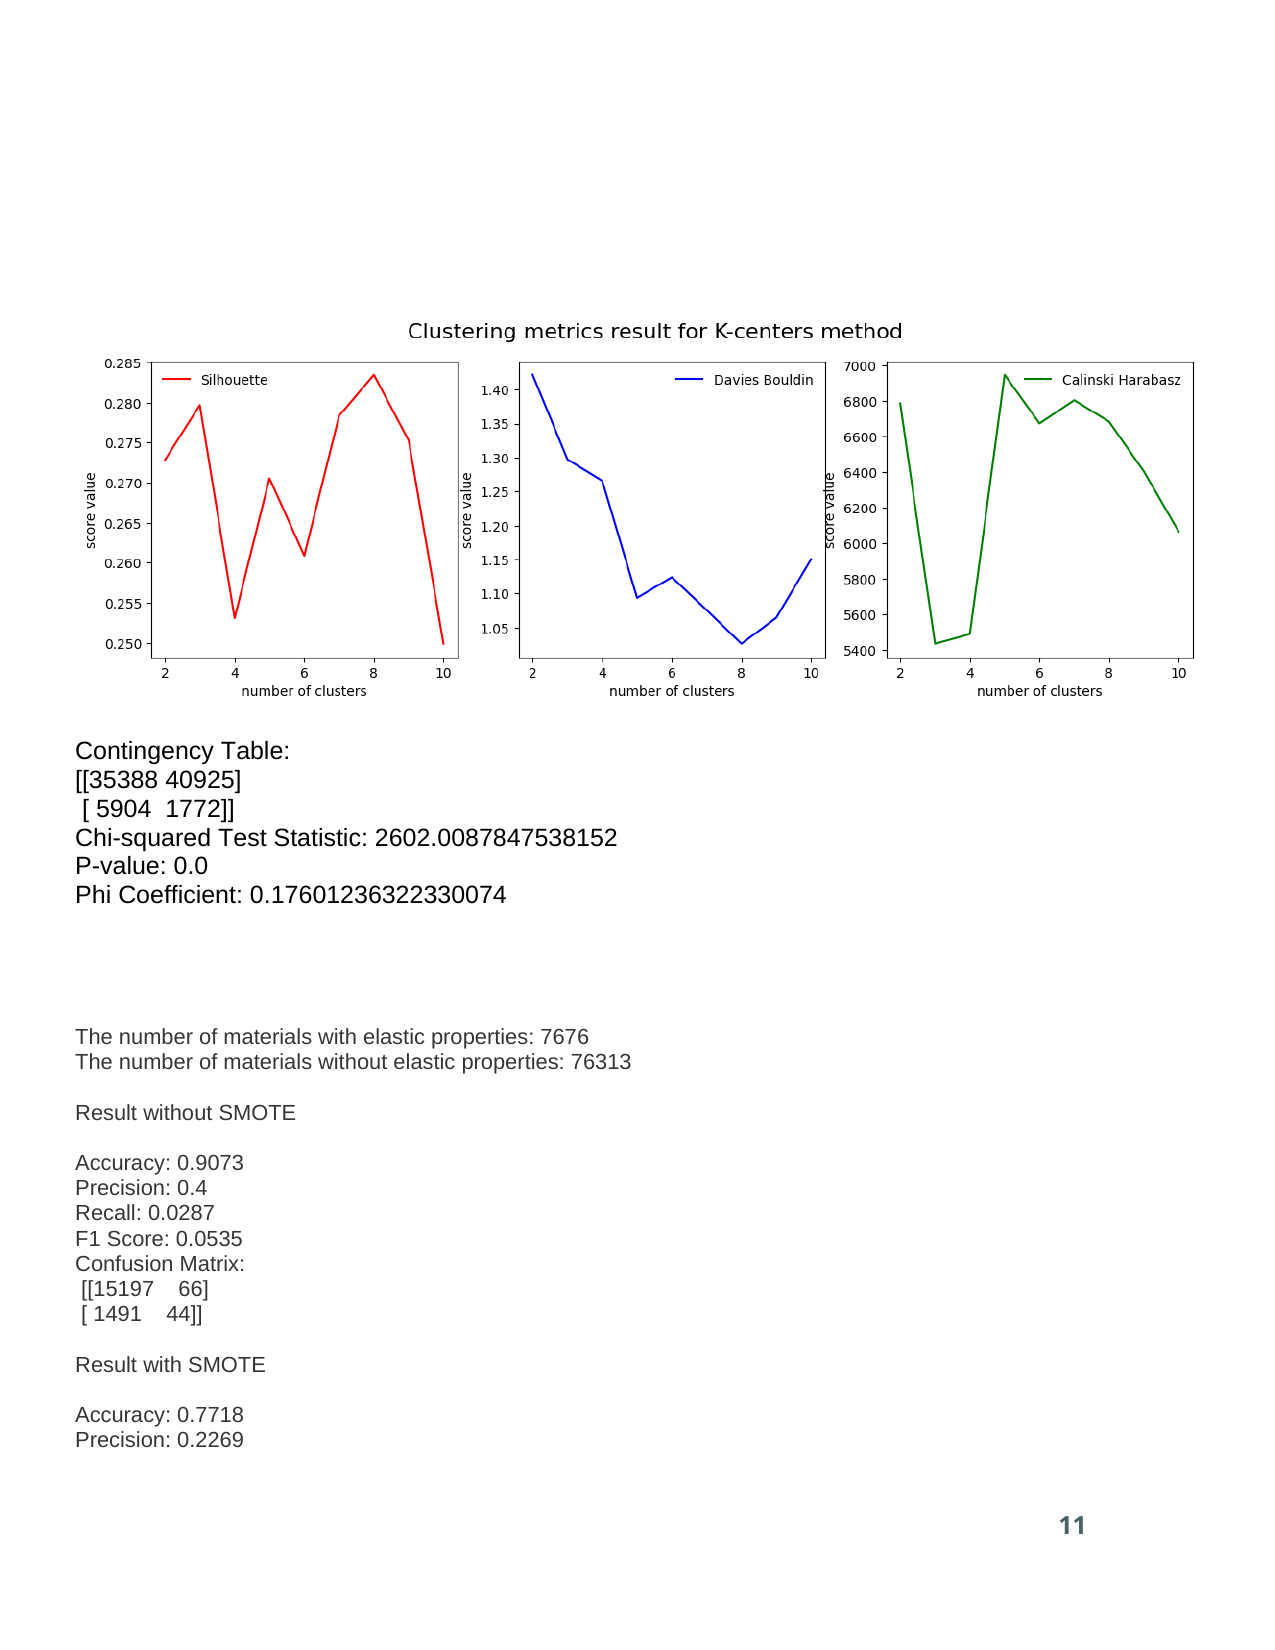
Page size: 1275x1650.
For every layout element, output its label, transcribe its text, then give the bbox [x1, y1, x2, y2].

text Chi-squared Test Statistic: 2602.0087847538152 [75, 823, 1200, 851]
picture [75, 313, 1200, 708]
text Phi Coefficient: 0.17601236322330074 [75, 880, 1200, 909]
text [ 1491 44]] [75, 1301, 1200, 1326]
text The number of materials with elastic properties: 7676 [75, 1024, 1200, 1049]
text [[15197 66] [75, 1276, 1200, 1301]
text F1 Score: 0.0535 [75, 1226, 1200, 1251]
text Recall: 0.0287 [75, 1200, 1200, 1226]
text Result without SMOTE [75, 1099, 1200, 1125]
text Contingency Table: [75, 736, 1200, 765]
text Precision: 0.2269 [75, 1427, 1200, 1452]
text The number of materials without elastic properties: 76313 [75, 1049, 1200, 1074]
text Confusion Matrix: [75, 1251, 1200, 1276]
text Precision: 0.4 [75, 1175, 1200, 1200]
text [ 5904 1772]] [75, 794, 1200, 823]
text P-value: 0.0 [75, 851, 1200, 880]
text Accuracy: 0.9073 [75, 1150, 1200, 1175]
text Result with SMOTE [75, 1352, 1200, 1377]
text [[35388 40925] [75, 765, 1200, 794]
text Accuracy: 0.7718 [75, 1402, 1200, 1427]
